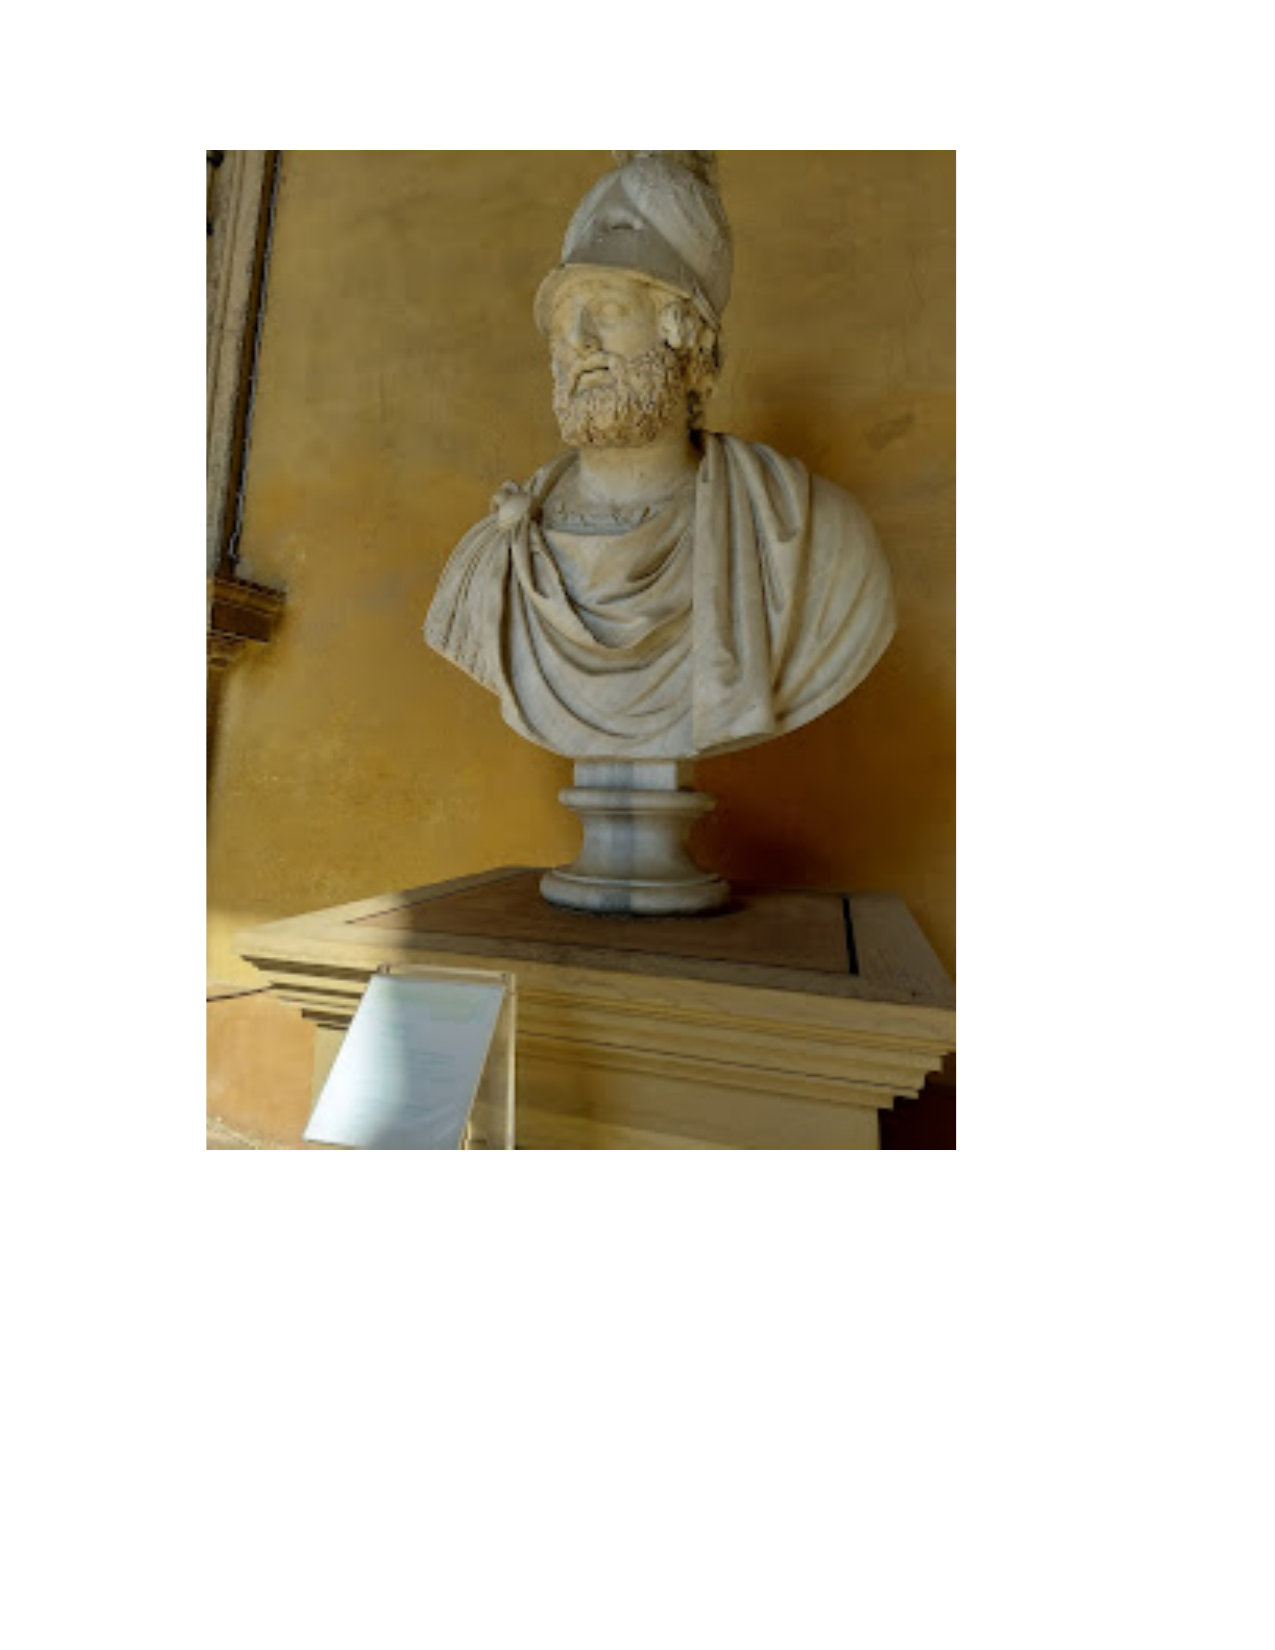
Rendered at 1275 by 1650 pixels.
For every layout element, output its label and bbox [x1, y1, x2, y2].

picture [206, 150, 957, 1150]
